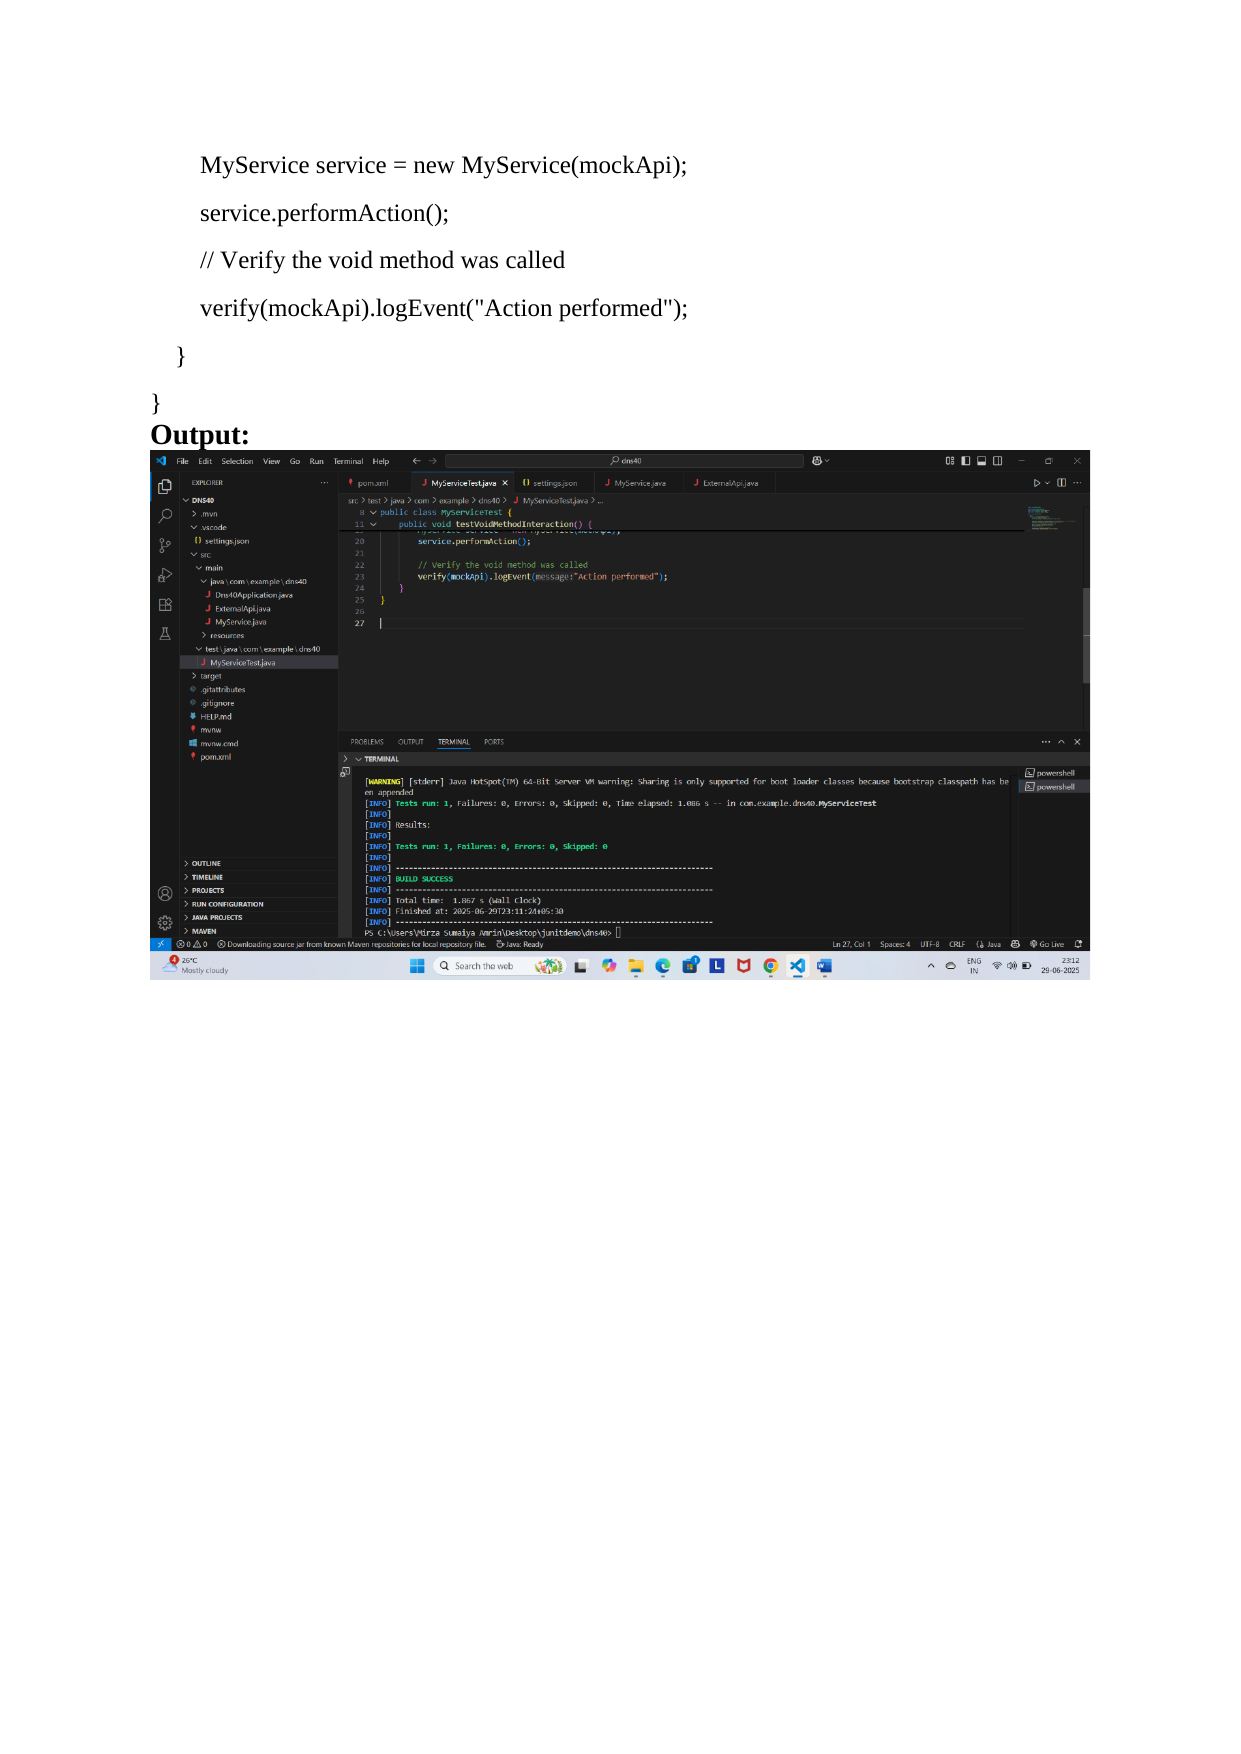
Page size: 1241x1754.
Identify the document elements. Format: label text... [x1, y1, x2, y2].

text service.performAction(); [150, 198, 1090, 226]
text } [150, 388, 1090, 417]
text } [150, 341, 1090, 369]
text verify(mockApi).logEvent("Action performed"); [150, 293, 1090, 322]
text MyService service = new MyService(mockApi); [150, 150, 1090, 179]
picture [150, 450, 1091, 980]
text // Verify the void method was called [150, 245, 1090, 274]
text Output: [150, 417, 1090, 450]
